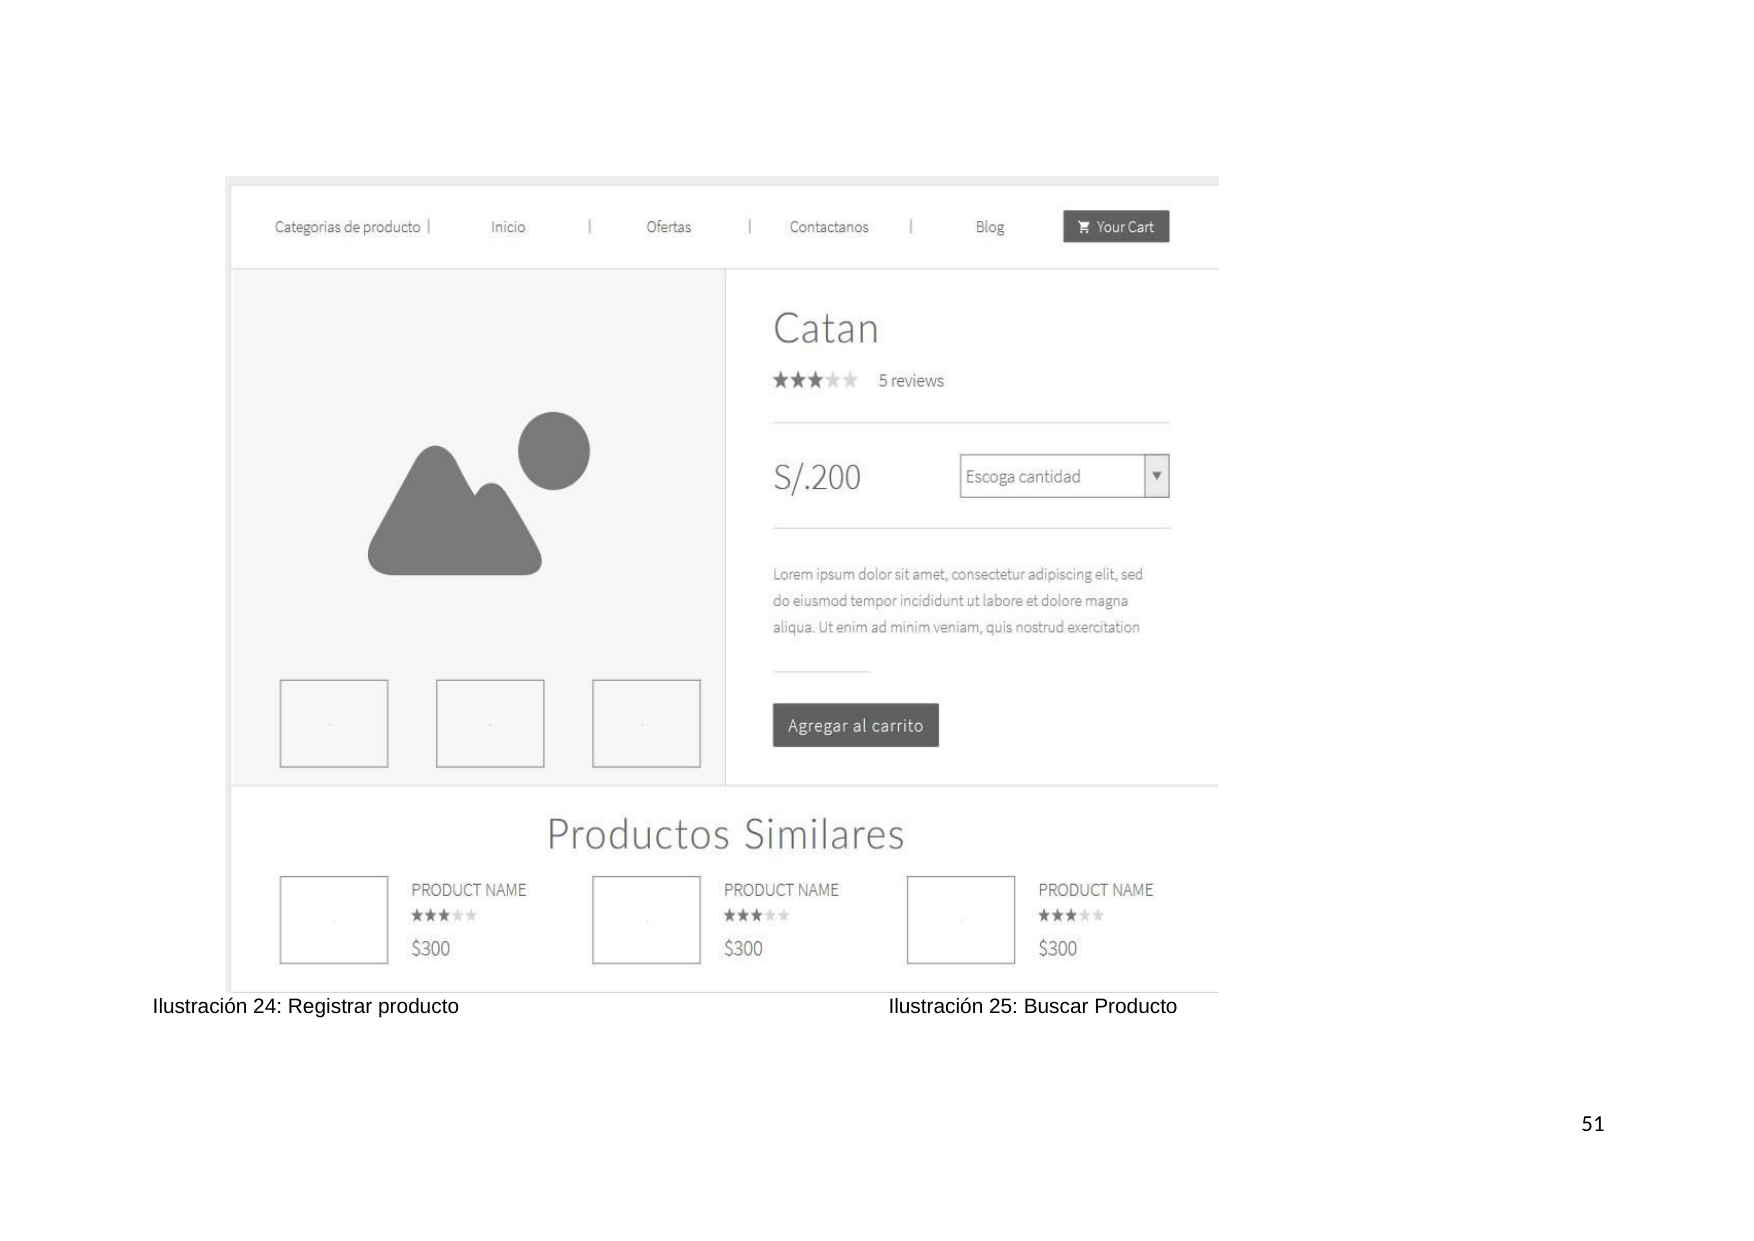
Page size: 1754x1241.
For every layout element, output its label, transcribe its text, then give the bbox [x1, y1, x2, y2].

picture [225, 176, 1219, 993]
text Ilustración 24: Registrar producto Ilustración 25: Buscar Producto [152, 994, 1672, 1018]
